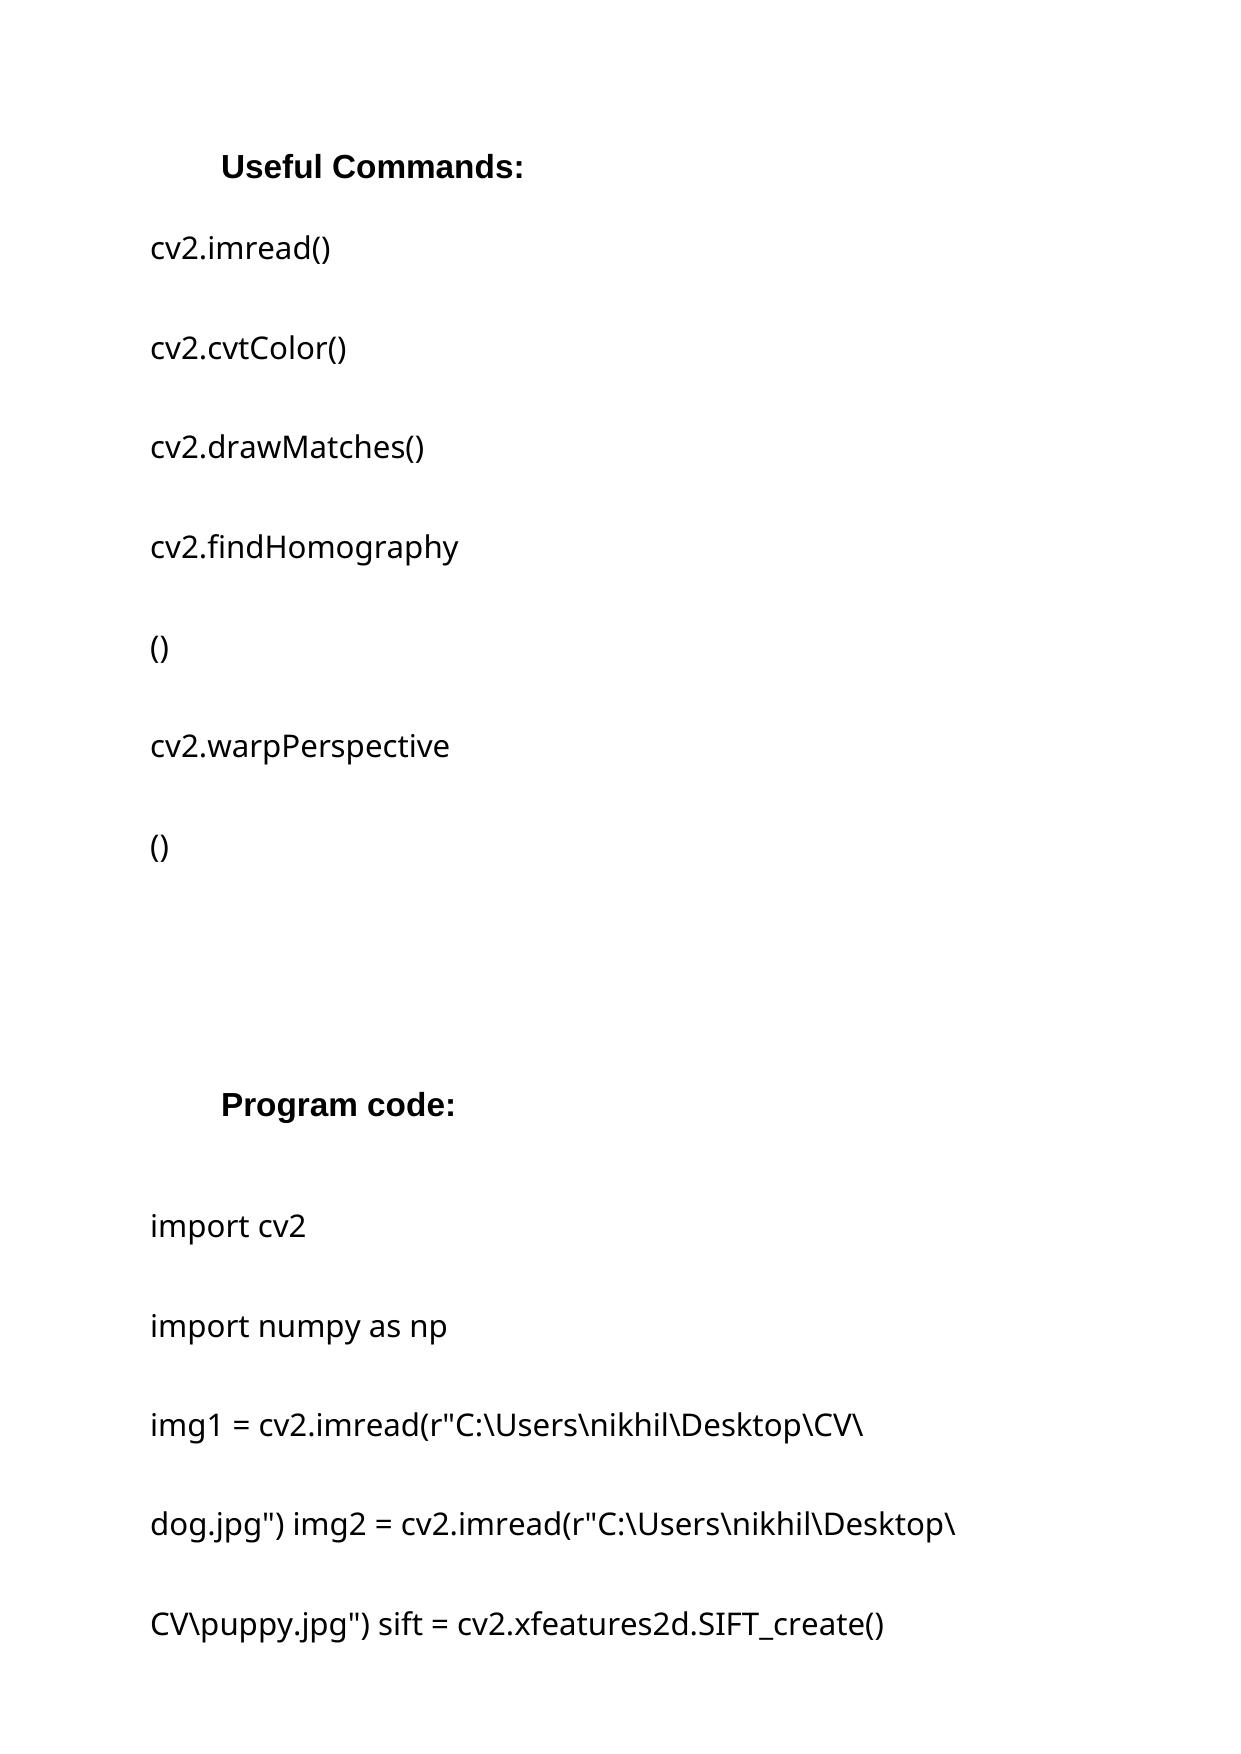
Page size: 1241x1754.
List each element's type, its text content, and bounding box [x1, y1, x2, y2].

subtitle Useful Commands: [150, 148, 1165, 186]
text img1 = cv2.imread(r"C:\Users\nikhil\Desktop\CV\dog.jpg") img2 = cv2.imread(r"C:\Users\nikhil\Desktop\CV\puppy.jpg") sift = cv2.xfeatures2d.SIFT_create() [150, 1403, 983, 1644]
text cv2.imread() cv2.cvtColor() cv2.drawMatches() cv2.findHomography() cv2.warpPerspective() [150, 226, 459, 867]
text import cv2 [150, 1204, 1165, 1247]
text import numpy as np [150, 1303, 1165, 1346]
subtitle Program code: [150, 1084, 1165, 1123]
